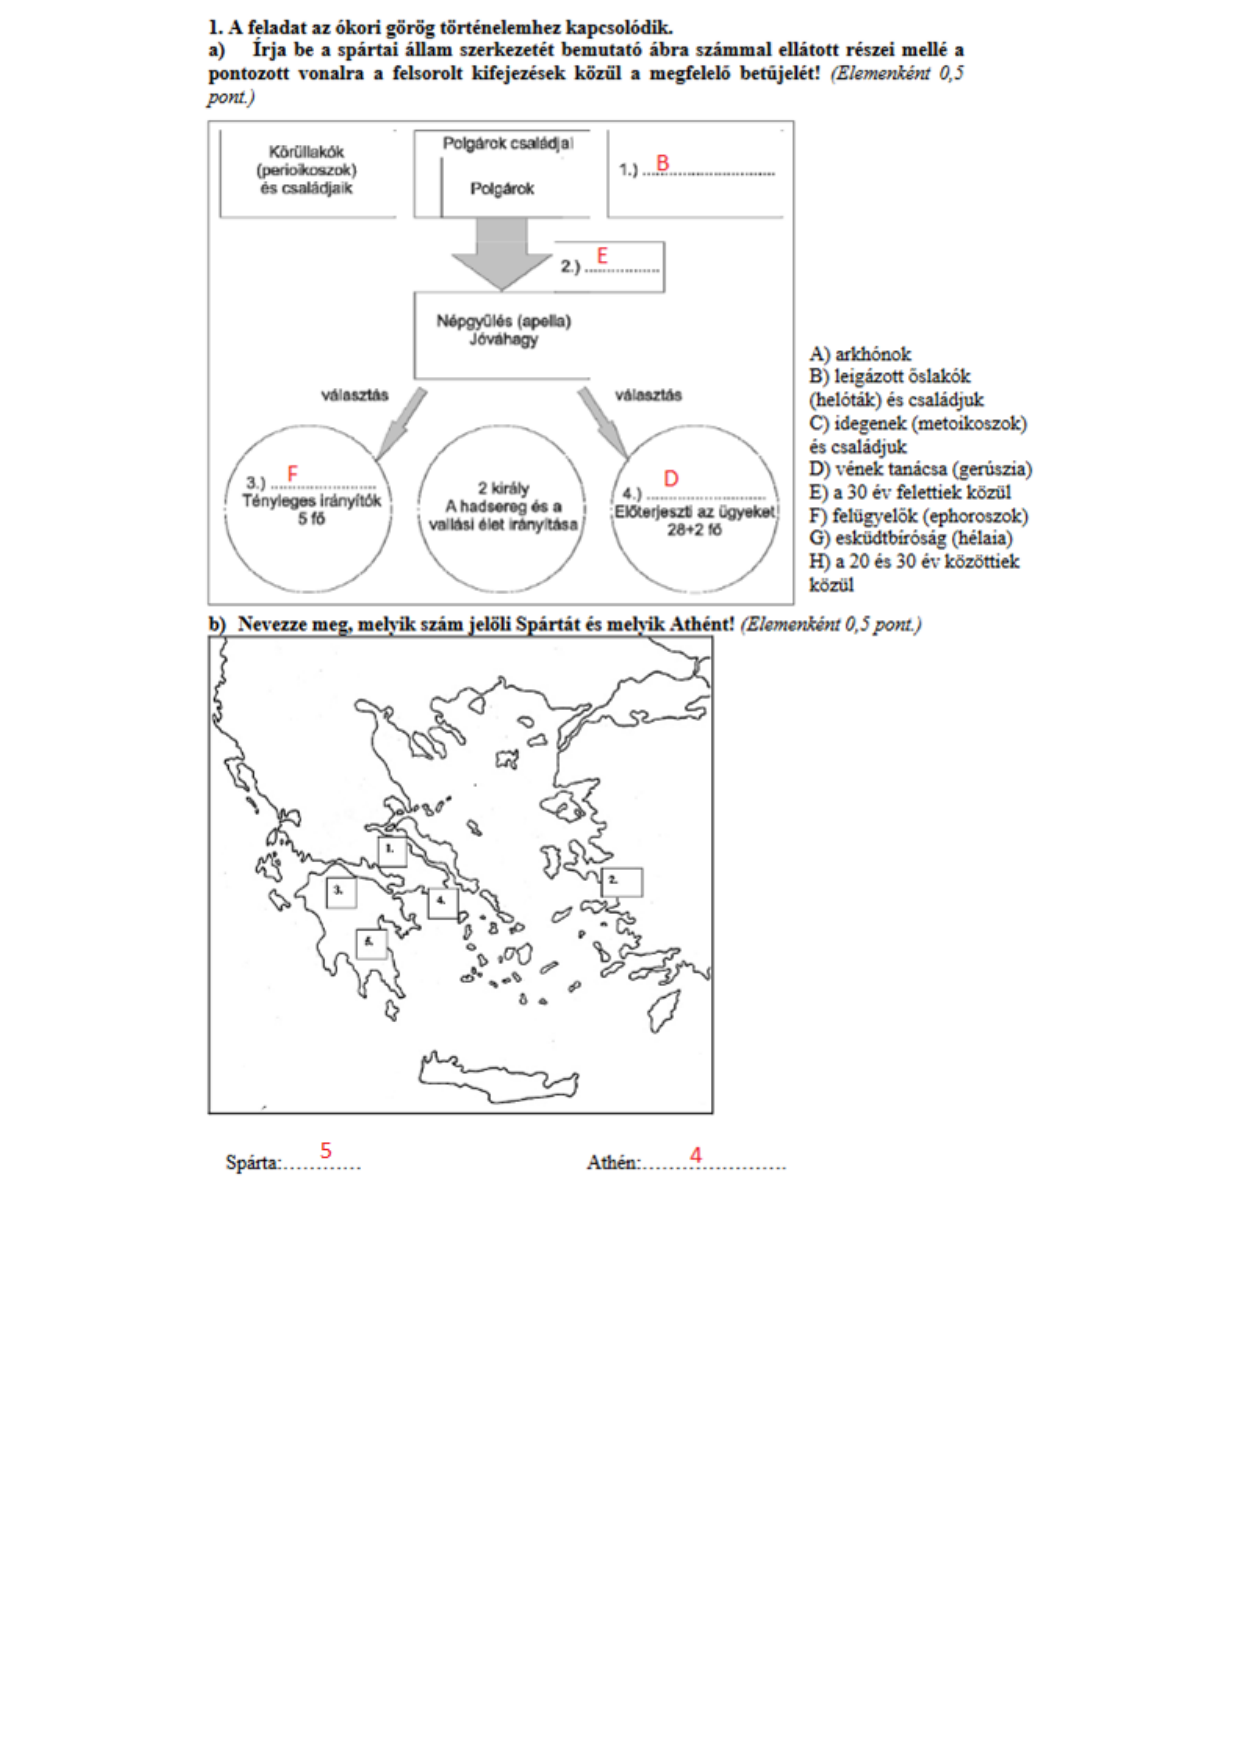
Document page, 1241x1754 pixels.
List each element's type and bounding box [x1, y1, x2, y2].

picture [192, 17, 1048, 1218]
